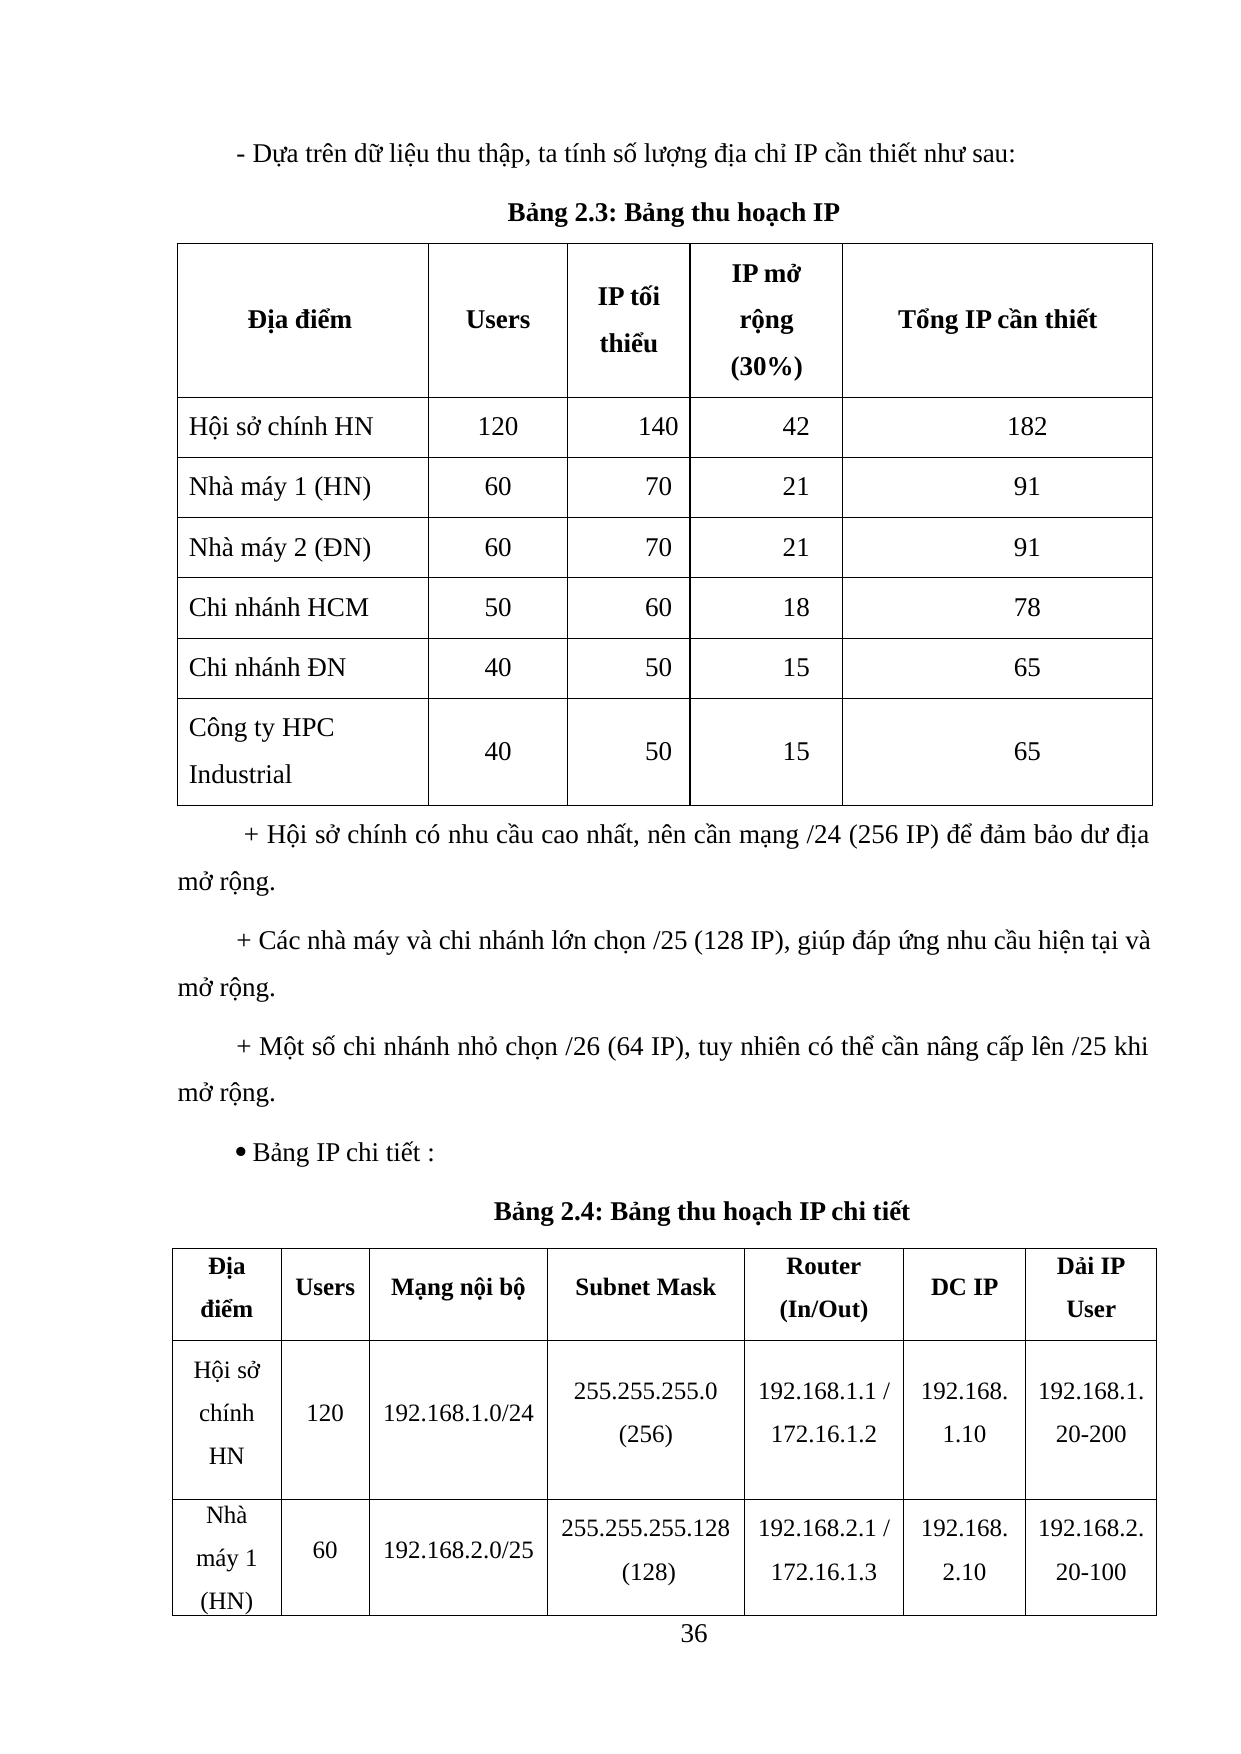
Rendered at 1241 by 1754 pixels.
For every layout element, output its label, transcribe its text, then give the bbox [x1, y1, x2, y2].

table_cell 15 [691, 699, 842, 804]
table_header Mạng nội bộ [370, 1249, 547, 1340]
table_header Users [429, 244, 567, 397]
table_cell Công ty HPC Industrial [178, 699, 428, 804]
table_cell 192.168.2.20-100 [1026, 1500, 1156, 1615]
table_cell 70 [568, 458, 689, 517]
list Dựa trên dữ liệu thu thập, ta tính số lượng địa chỉ IP cần thiết như sau: [177, 137, 1152, 168]
table_cell 40 [429, 699, 567, 804]
table_cell 40 [429, 639, 567, 698]
table_cell Nhà máy 1 (HN) [173, 1500, 281, 1615]
table_cell 192.168.1.20-200 [1026, 1341, 1156, 1499]
table_cell 60 [429, 518, 567, 577]
table_header IP tối thiểu [568, 244, 689, 397]
text Bảng 2.3: Bảng thu hoạch IP [196, 196, 1152, 228]
table_cell 182 [843, 398, 1152, 457]
table_cell 65 [843, 639, 1152, 698]
table_cell 192.168.2.10 [904, 1500, 1025, 1615]
table_header Địa điểm [178, 244, 428, 397]
table_cell 192.168.1.0/24 [370, 1341, 547, 1499]
table_cell Nhà máy 2 (ĐN) [178, 518, 428, 577]
table_header DC IP [904, 1249, 1025, 1340]
table_cell 192.168.2.0/25 [370, 1500, 547, 1615]
table_cell 50 [568, 639, 689, 698]
table_header Địa điểm [173, 1249, 281, 1340]
table_cell 192.168.1.1 / 172.16.1.2 [745, 1341, 903, 1499]
table_header Router (In/Out) [745, 1249, 903, 1340]
list Bảng IP chi tiết : [177, 1136, 1152, 1167]
table_cell 91 [843, 518, 1152, 577]
table_cell Hội sở chính HN [173, 1341, 281, 1499]
table_cell Chi nhánh HCM [178, 578, 428, 637]
table_header Dải IP User [1026, 1249, 1156, 1340]
table_cell 192.168.2.1 / 172.16.1.3 [745, 1500, 903, 1615]
text + Một số chi nhánh nhỏ chọn /26 (64 IP), tuy nhiên có thể cần nâng cấp lên /25 khi mở rộng. [177, 1030, 1152, 1108]
table_cell 60 [282, 1500, 369, 1615]
table_cell Hội sở chính HN [178, 398, 428, 457]
table_cell 18 [691, 578, 842, 637]
table_cell Nhà máy 1 (HN) [178, 458, 428, 517]
table_cell 192.168.1.10 [904, 1341, 1025, 1499]
table_cell 15 [691, 639, 842, 698]
table_cell 60 [568, 578, 689, 637]
table_cell 65 [843, 699, 1152, 804]
table_cell 120 [429, 398, 567, 457]
table_cell 70 [568, 518, 689, 577]
table_cell 120 [282, 1341, 369, 1499]
table_header Users [282, 1249, 369, 1340]
table_cell 42 [691, 398, 842, 457]
table_header Tổng IP cần thiết [843, 244, 1152, 397]
text Bảng 2.4: Bảng thu hoạch IP chi tiết [177, 1195, 1152, 1226]
table_cell 91 [843, 458, 1152, 517]
table_cell 255.255.255.128 (128) [548, 1500, 744, 1615]
table_cell 50 [568, 699, 689, 804]
text + Hội sở chính có nhu cầu cao nhất, nên cần mạng /24 (256 IP) để đảm bảo dư địa mở rộng. [177, 818, 1152, 896]
table_cell 21 [691, 518, 842, 577]
table_cell 255.255.255.0 (256) [548, 1341, 744, 1499]
table_cell 60 [429, 458, 567, 517]
table_cell Chi nhánh ĐN [178, 639, 428, 698]
table_cell 50 [429, 578, 567, 637]
table_cell 21 [691, 458, 842, 517]
table_header IP mở rộng (30%) [691, 244, 842, 397]
table_header Subnet Mask [548, 1249, 744, 1340]
text + Các nhà máy và chi nhánh lớn chọn /25 (128 IP), giúp đáp ứng nhu cầu hiện tại và mở rộng. [177, 924, 1152, 1002]
table_cell 78 [843, 578, 1152, 637]
table_cell 140 [568, 398, 689, 457]
